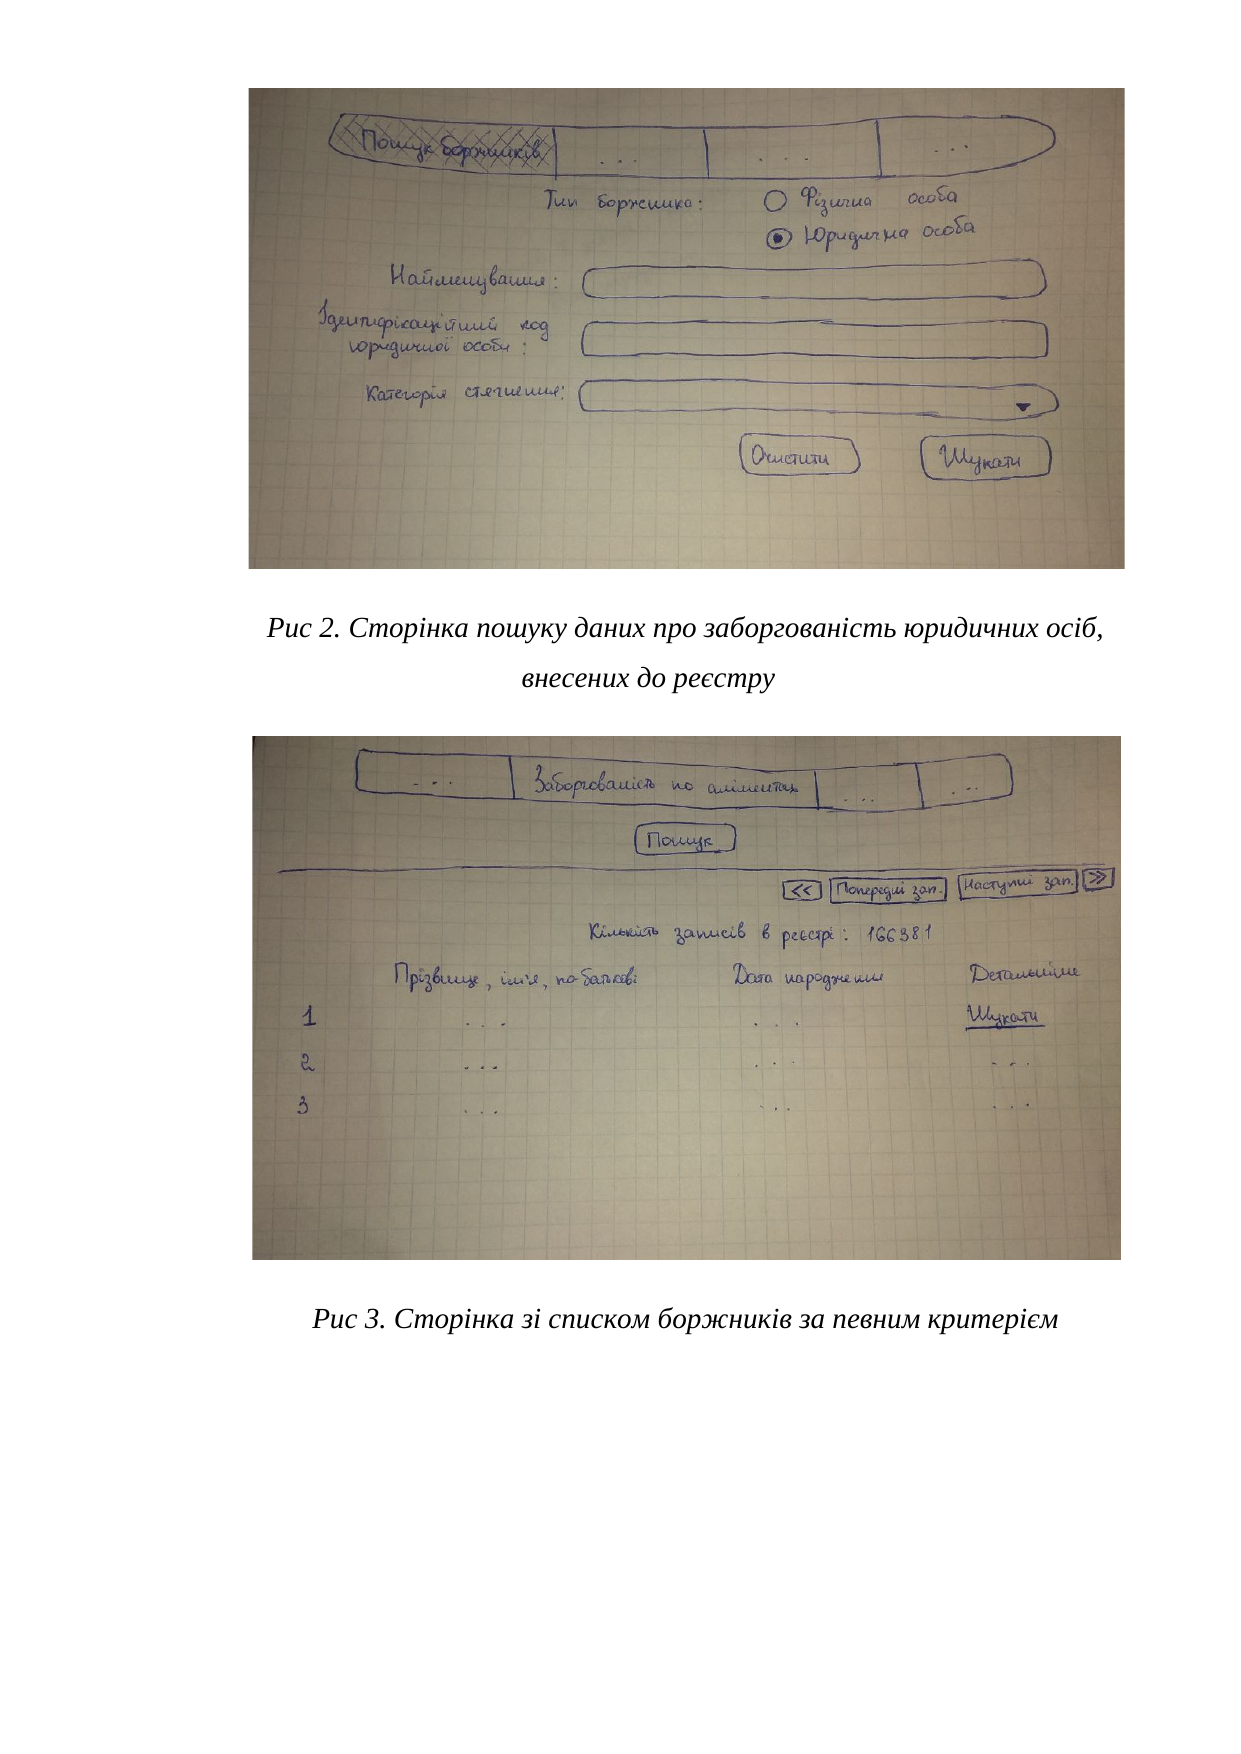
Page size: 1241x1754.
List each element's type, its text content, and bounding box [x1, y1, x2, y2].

text Рис 3. Сторінка зі списком боржників за певним критерієм [148, 1301, 1152, 1335]
text Рис 2. Сторінка пошуку даних про заборгованість юридичних осіб, внесених до реєстру [148, 610, 1152, 694]
picture [248, 88, 1125, 569]
picture [252, 736, 1121, 1260]
